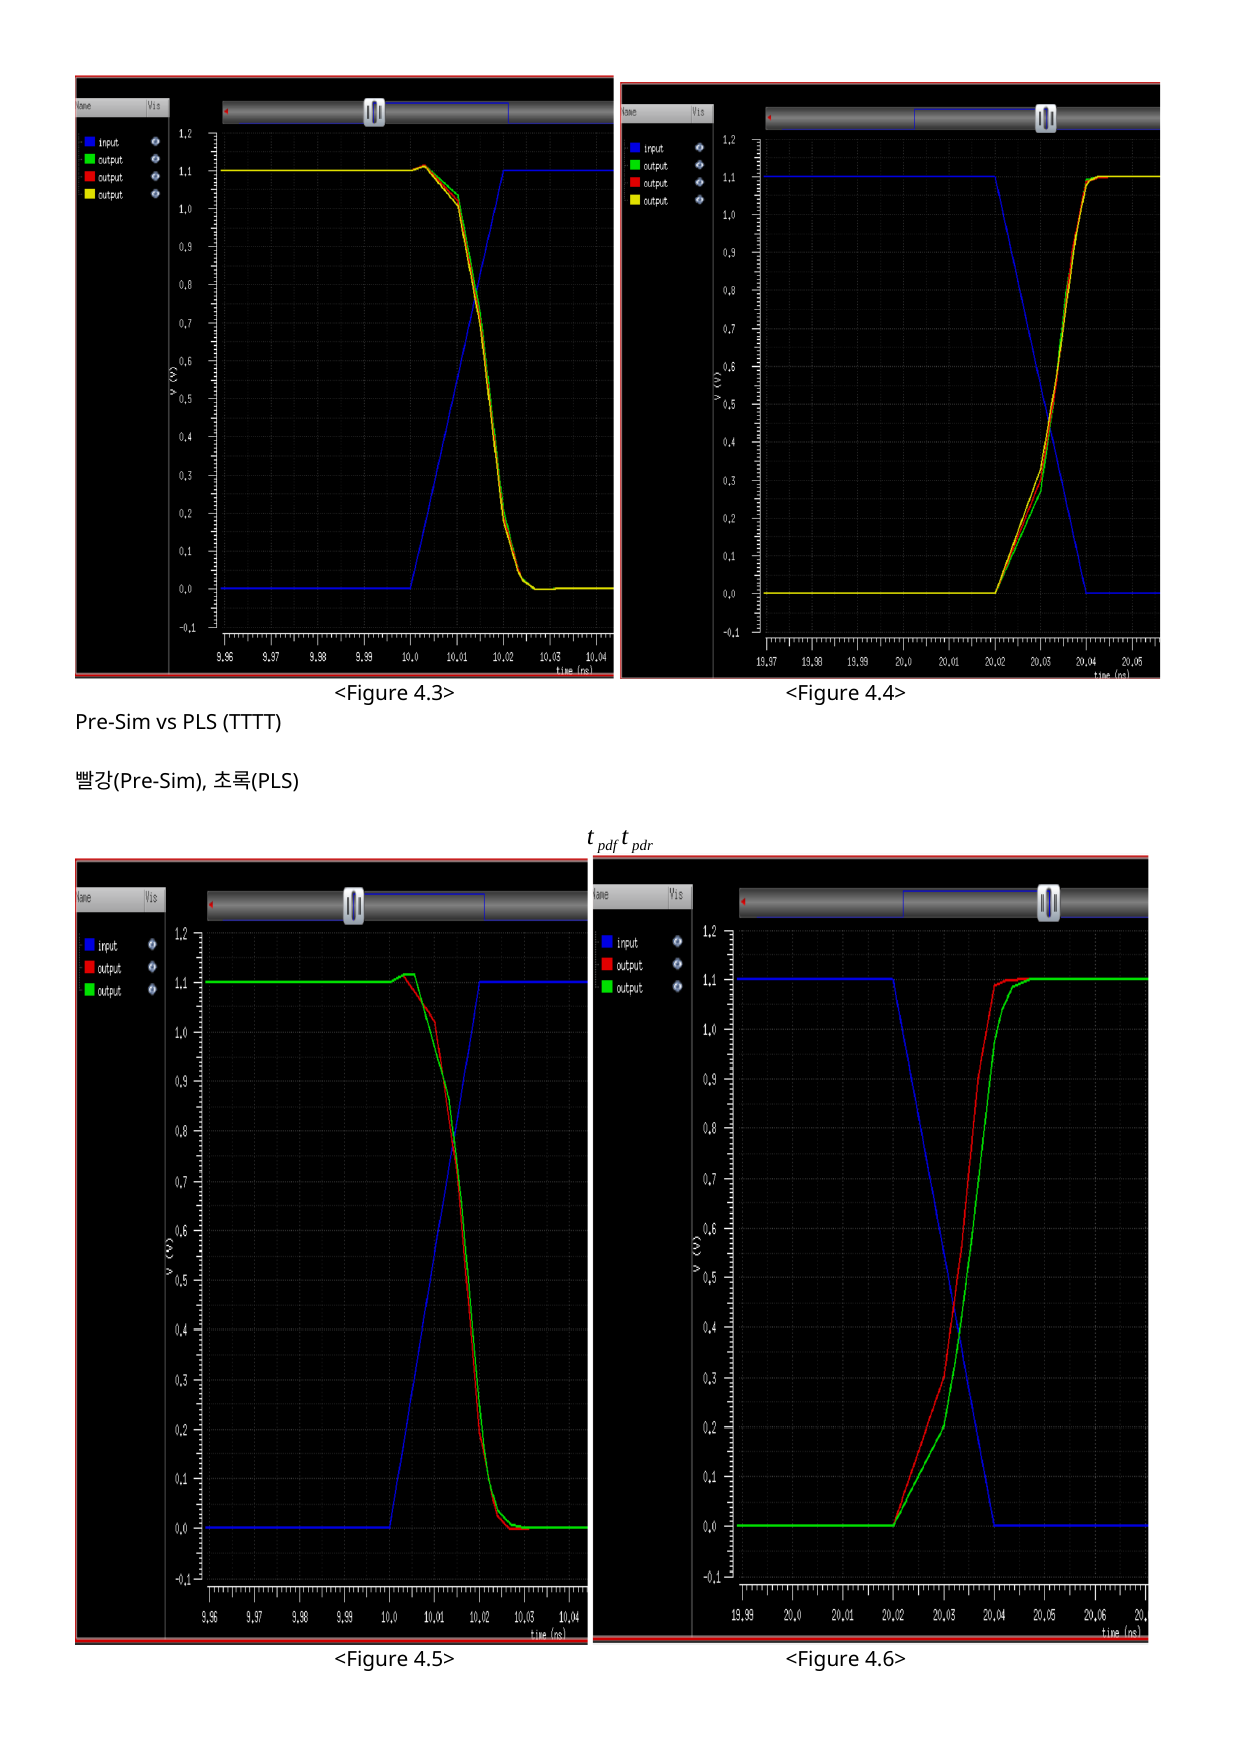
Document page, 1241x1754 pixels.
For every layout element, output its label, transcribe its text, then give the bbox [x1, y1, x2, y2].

text <Figure 4.3> <Figure 4.4> [75, 678, 1165, 707]
text Pre-Sim vs PLS (TTTT) [75, 707, 1165, 735]
text <Figure 4.5> <Figure 4.6> [75, 1644, 1165, 1673]
text 빨강(Pre-Sim), 초록(PLS) [75, 764, 1165, 794]
picture [75, 75, 614, 679]
picture [592, 853, 1149, 1645]
picture [619, 82, 1161, 679]
picture [75, 858, 588, 1645]
